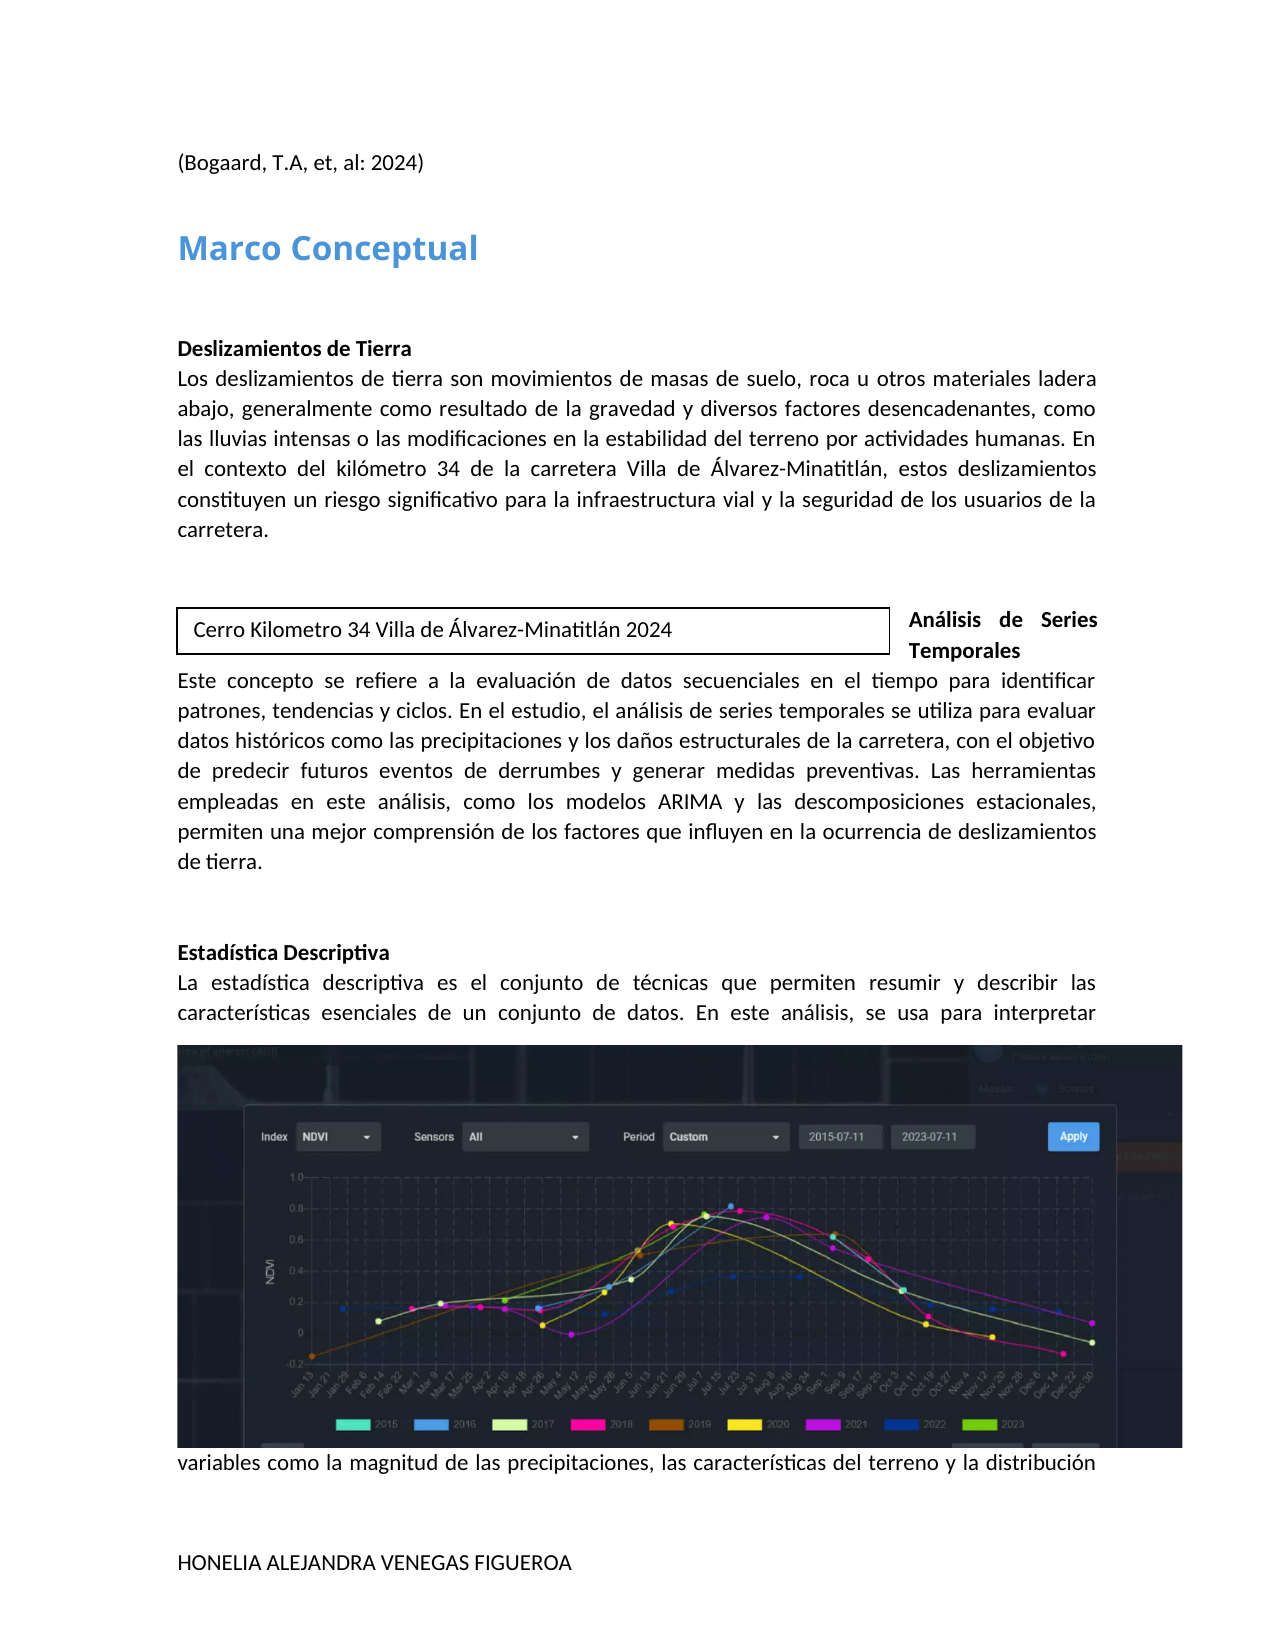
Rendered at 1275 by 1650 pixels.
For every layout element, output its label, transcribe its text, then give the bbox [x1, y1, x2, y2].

text Estadística Descriptiva [177, 938, 1098, 966]
picture [177, 1045, 1183, 1448]
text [177, 1448, 1098, 1476]
text Los deslizamientos de tierra son movimientos de masas de suelo, roca u otros materiales ladera abajo, generalmente como resultado de la gravedad y diversos factores desencadenantes, como las lluvias intensas o las modificaciones en la estabilidad del terreno por actividades humanas. En el contexto del kilómetro 34 de la carretera Villa de Álvarez-Minatitlán, estos deslizamientos constituyen un riesgo significativo para la infraestructura vial y la seguridad de los usuarios de la carretera. [177, 364, 1098, 543]
text (Bogaard, T.A, et, al: 2024) [177, 148, 1098, 176]
text Este concepto se refiere a la evaluación de datos secuenciales en el tiempo para identificar patrones, tendencias y ciclos. En el estudio, el análisis de series temporales se utiliza para evaluar datos históricos como las precipitaciones y los daños estructurales de la carretera, con el objetivo de predecir futuros eventos de derrumbes y generar medidas preventivas. Las herramientas empleadas en este análisis, como los modelos ARIMA y las descomposiciones estacionales, permiten una mejor comprensión de los factores que influyen en la ocurrencia de deslizamientos de tierra. [177, 666, 1098, 875]
text Deslizamientos de Tierra [177, 334, 1098, 362]
text Análisis de Series Temporales [177, 606, 1098, 664]
text Marco Conceptual [177, 224, 1098, 270]
